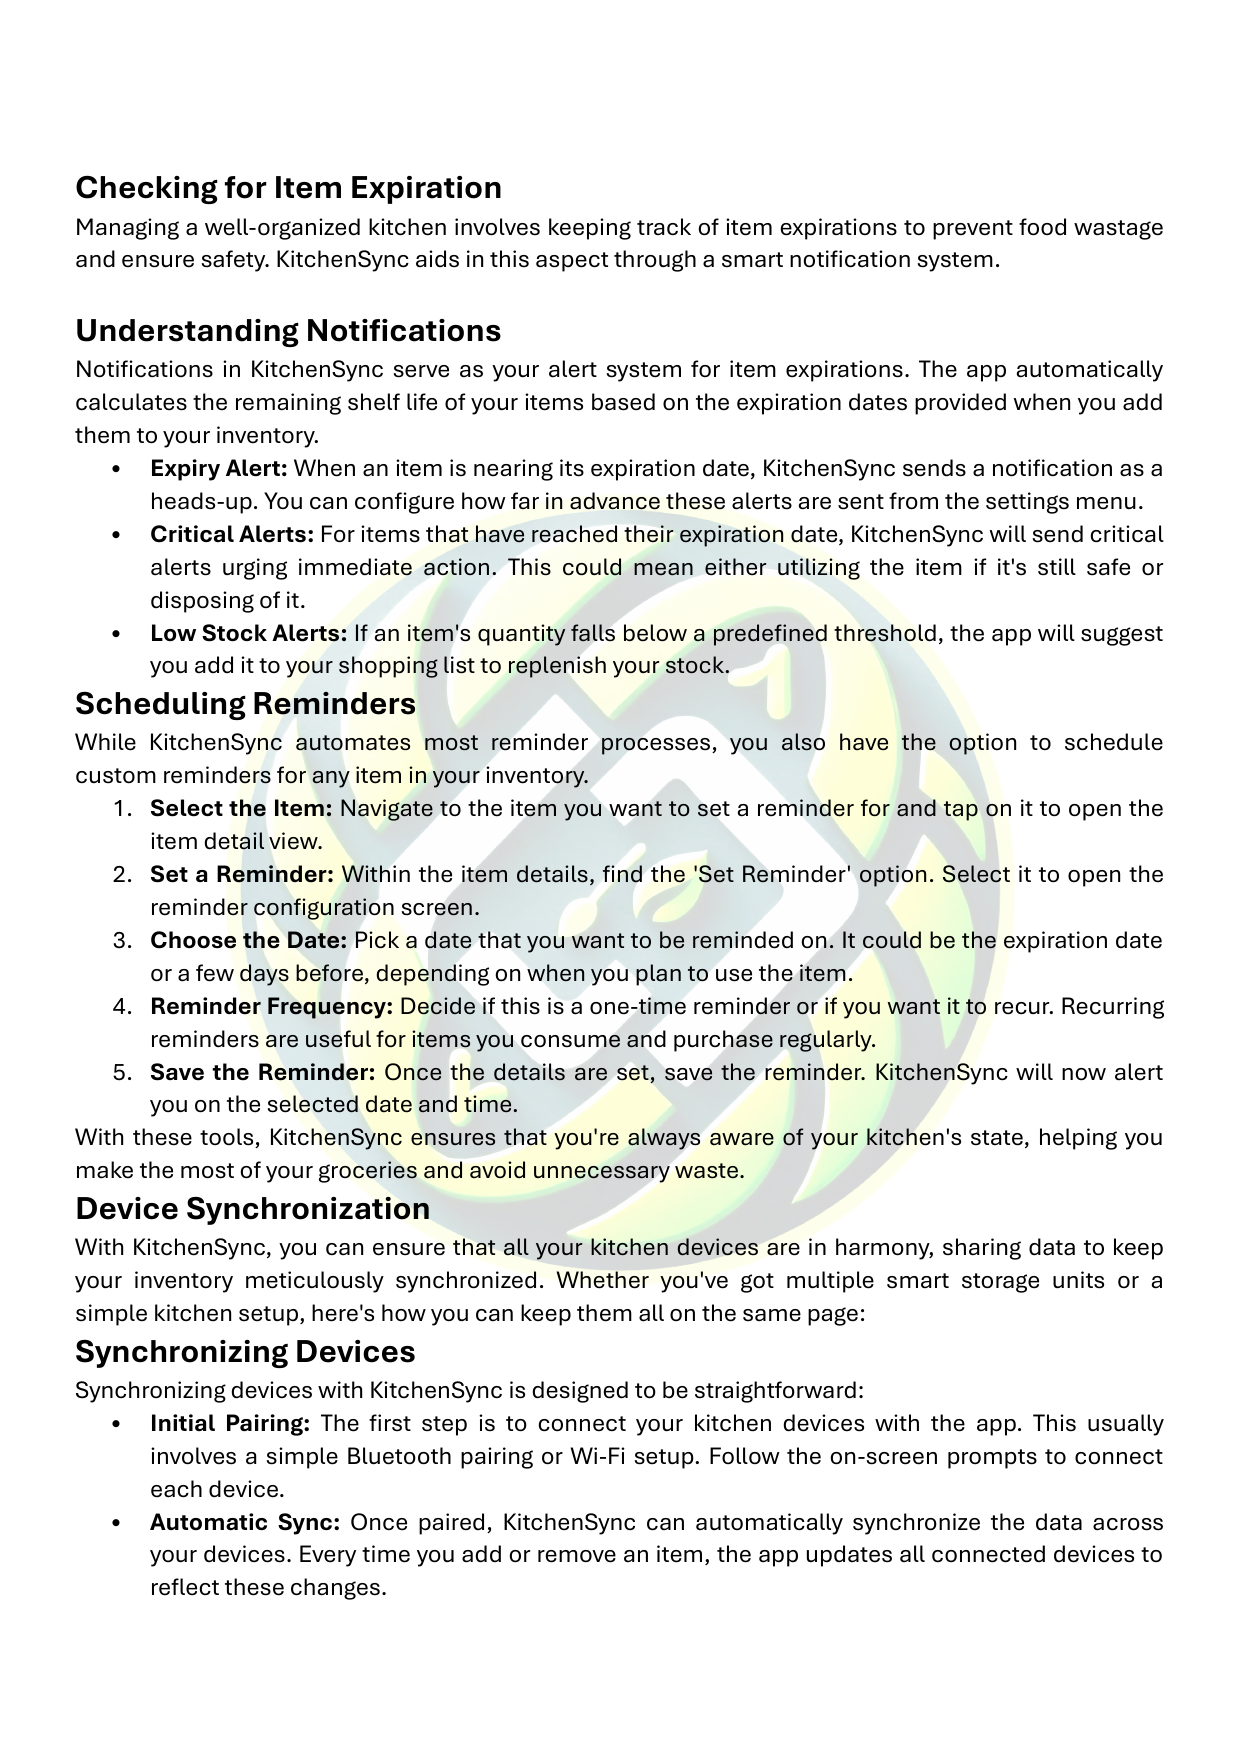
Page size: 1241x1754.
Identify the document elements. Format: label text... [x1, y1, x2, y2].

text Understanding Notifications [75, 310, 1165, 351]
list Initial Pairing: The first step is to connect your kitchen devices with the app. This usually involves a simple Bluetooth pairing or Wi-Fi setup. Follow the on-screen prompts to connect each device. [112, 1408, 1165, 1504]
list Select the Item: Navigate to the item you want to set a reminder for and tap on it to open the item detail view. [112, 793, 1165, 857]
text While KitchenSync automates most reminder processes, you also have the option to schedule custom reminders for any item in your inventory. [75, 727, 1165, 791]
list Automatic Sync: Once paired, KitchenSync can automatically synchronize the data across your devices. Every time you add or remove an item, the app updates all connected devices to reflect these changes. [112, 1507, 1165, 1603]
list Expiry Alert: When an item is nearing its expiration date, KitchenSync sends a notification as a heads-up. You can configure how far in advance these alerts are sent from the settings menu. [112, 453, 1165, 516]
text Synchronizing Devices [75, 1331, 1165, 1372]
list Choose the Date: Pick a date that you want to be reminded on. It could be the expiration date or a few days before, depending on when you plan to use the item. [112, 925, 1165, 988]
list Critical Alerts: For items that have reached their expiration date, KitchenSync will send critical alerts urging immediate action. This could mean either utilizing the item if it's still safe or disposing of it. [112, 519, 1165, 615]
text Synchronizing devices with KitchenSync is designed to be straightforward: [75, 1375, 1165, 1405]
list Save the Reminder: Once the details are set, save the reminder. KitchenSync will now alert you on the selected date and time. [112, 1057, 1165, 1120]
text With these tools, KitchenSync ensures that you're always aware of your kitchen's state, helping you make the most of your groceries and avoid unnecessary waste. [75, 1122, 1165, 1186]
list Low Stock Alerts: If an item's quantity falls below a predefined threshold, the app will suggest you add it to your shopping list to replenish your stock. [112, 618, 1165, 681]
text Managing a well-organized kitchen involves keeping track of item expirations to prevent food wastage and ensure safety. KitchenSync aids in this aspect through a smart notification system. [75, 212, 1165, 275]
text Scheduling Reminders [75, 683, 1165, 724]
text Checking for Item Expiration [75, 168, 1165, 208]
text With KitchenSync, you can ensure that all your kitchen devices are in harmony, sharing data to keep your inventory meticulously synchronized. Whether you've got multiple smart storage units or a simple kitchen setup, here's how you can keep them all on the same page: [75, 1232, 1165, 1328]
text Device Synchronization [75, 1188, 1165, 1229]
text Notifications in KitchenSync serve as your alert system for item expirations. The app automatically calculates the remaining shelf life of your items based on the expiration dates provided when you add them to your inventory. [75, 354, 1165, 451]
list Set a Reminder: Within the item details, find the 'Set Reminder' option. Select it to open the reminder configuration screen. [112, 859, 1165, 922]
list Reminder Frequency: Decide if this is a one-time reminder or if you want it to recur. Recurring reminders are useful for items you consume and purchase regularly. [112, 991, 1165, 1054]
